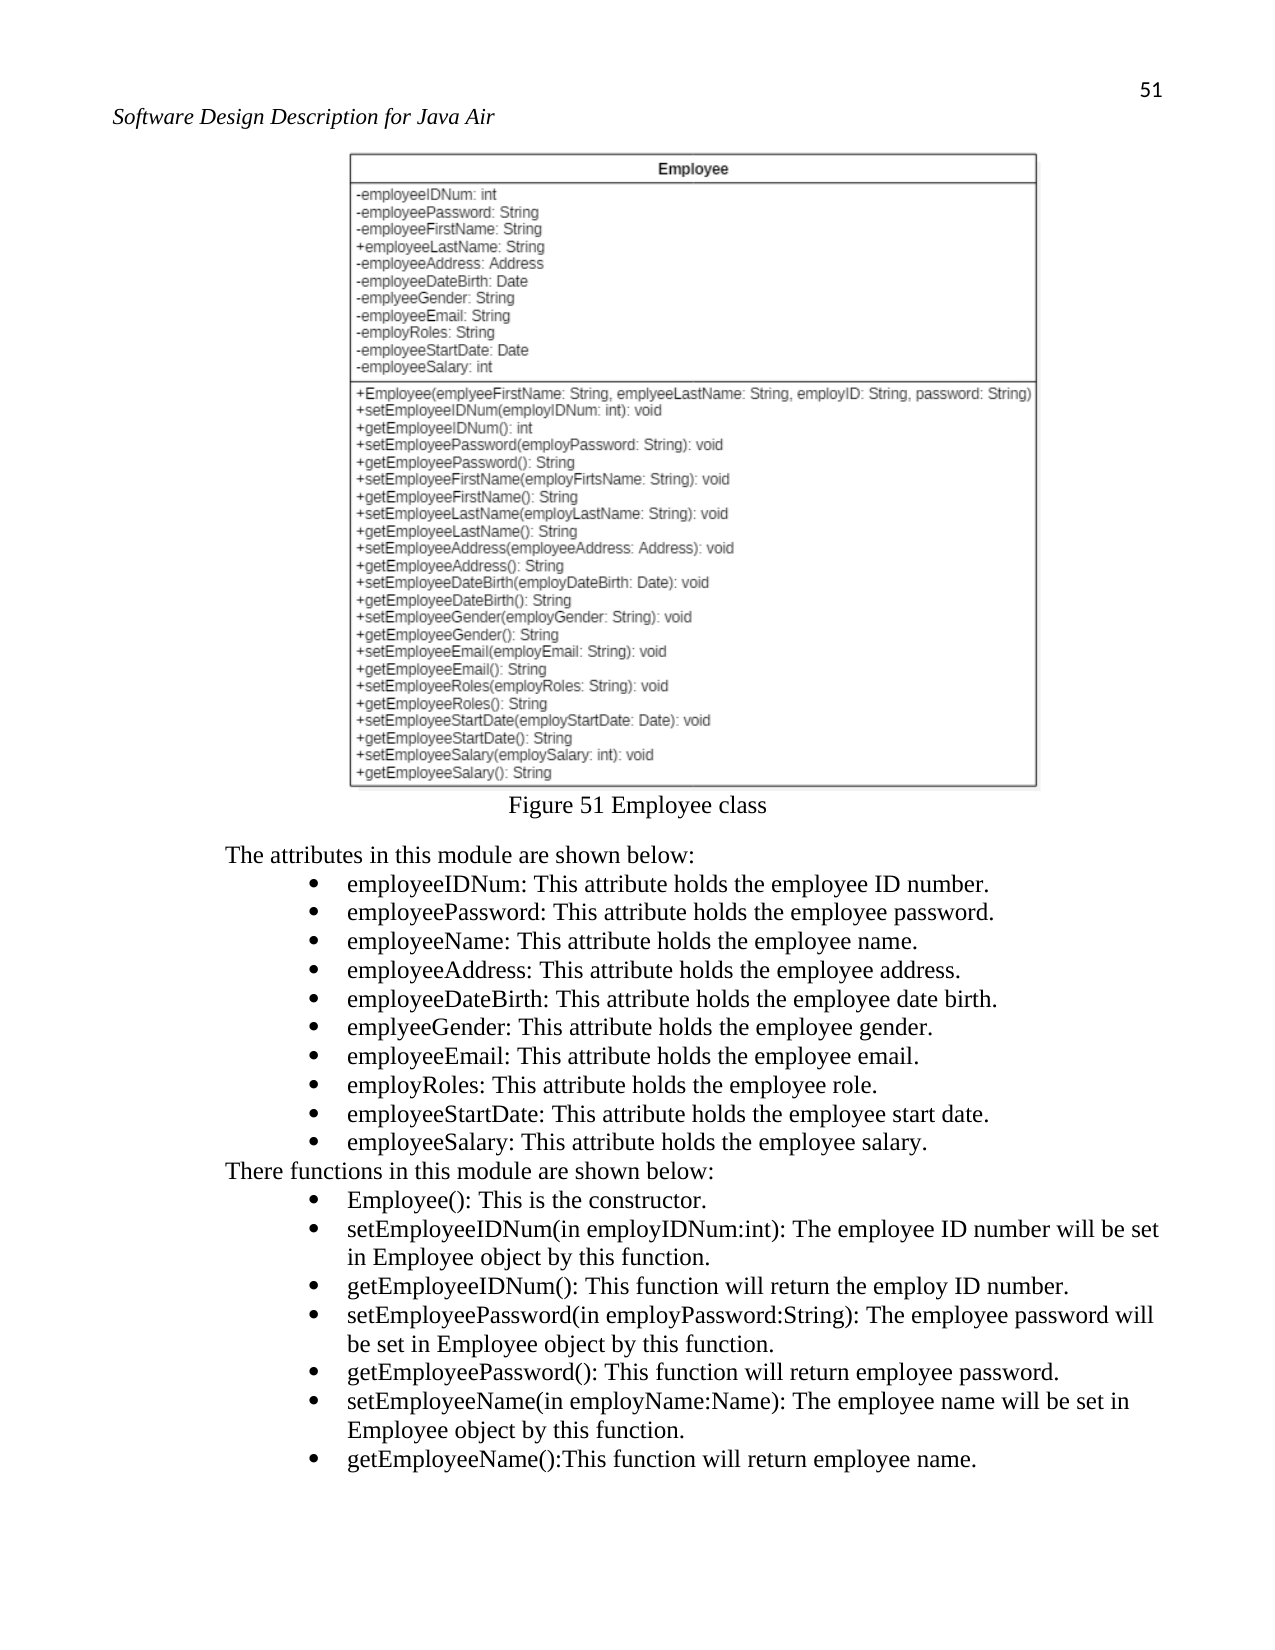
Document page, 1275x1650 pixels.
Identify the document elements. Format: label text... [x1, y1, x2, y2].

list setEmployeePassword(in employPassword:String): The employee password will be set in Employee object by this function. [309, 1300, 1162, 1357]
list employeeEmail: This attribute holds the employee email. [309, 1041, 1162, 1070]
list getEmployeeName():This function will return employee name. [309, 1444, 1162, 1472]
list setEmployeeName(in employName:Name): The employee name will be set in Employee object by this function. [309, 1386, 1162, 1444]
list setEmployeeIDNum(in employIDNum:int): The employee ID number will be set in Employee object by this function. [309, 1214, 1162, 1271]
text The attributes in this module are shown below: [225, 840, 1162, 869]
picture [346, 150, 1041, 791]
list employeeStartDate: This attribute holds the employee start date. [309, 1099, 1162, 1127]
list employeeDateBirth: This attribute holds the employee date birth. [309, 984, 1162, 1012]
list There functions in this module are shown below: [225, 1156, 1162, 1185]
list employeeSalary: This attribute holds the employee salary. [309, 1127, 1162, 1156]
text Figure Employee class [112, 790, 1162, 819]
list getEmployeePassword(): This function will return employee password. [309, 1357, 1162, 1386]
list employeeName: This attribute holds the employee name. [309, 926, 1162, 955]
list emplyeeGender: This attribute holds the employee gender. [309, 1012, 1162, 1041]
list employeeIDNum: This attribute holds the employee ID number. [309, 869, 1162, 897]
list employRoles: This attribute holds the employee role. [309, 1070, 1162, 1099]
list employeeAddress: This attribute holds the employee address. [309, 955, 1162, 984]
list Employee(): This is the constructor. [309, 1185, 1162, 1214]
list employeePassword: This attribute holds the employee password. [309, 897, 1162, 926]
list getEmployeeIDNum(): This function will return the employ ID number. [309, 1271, 1162, 1300]
